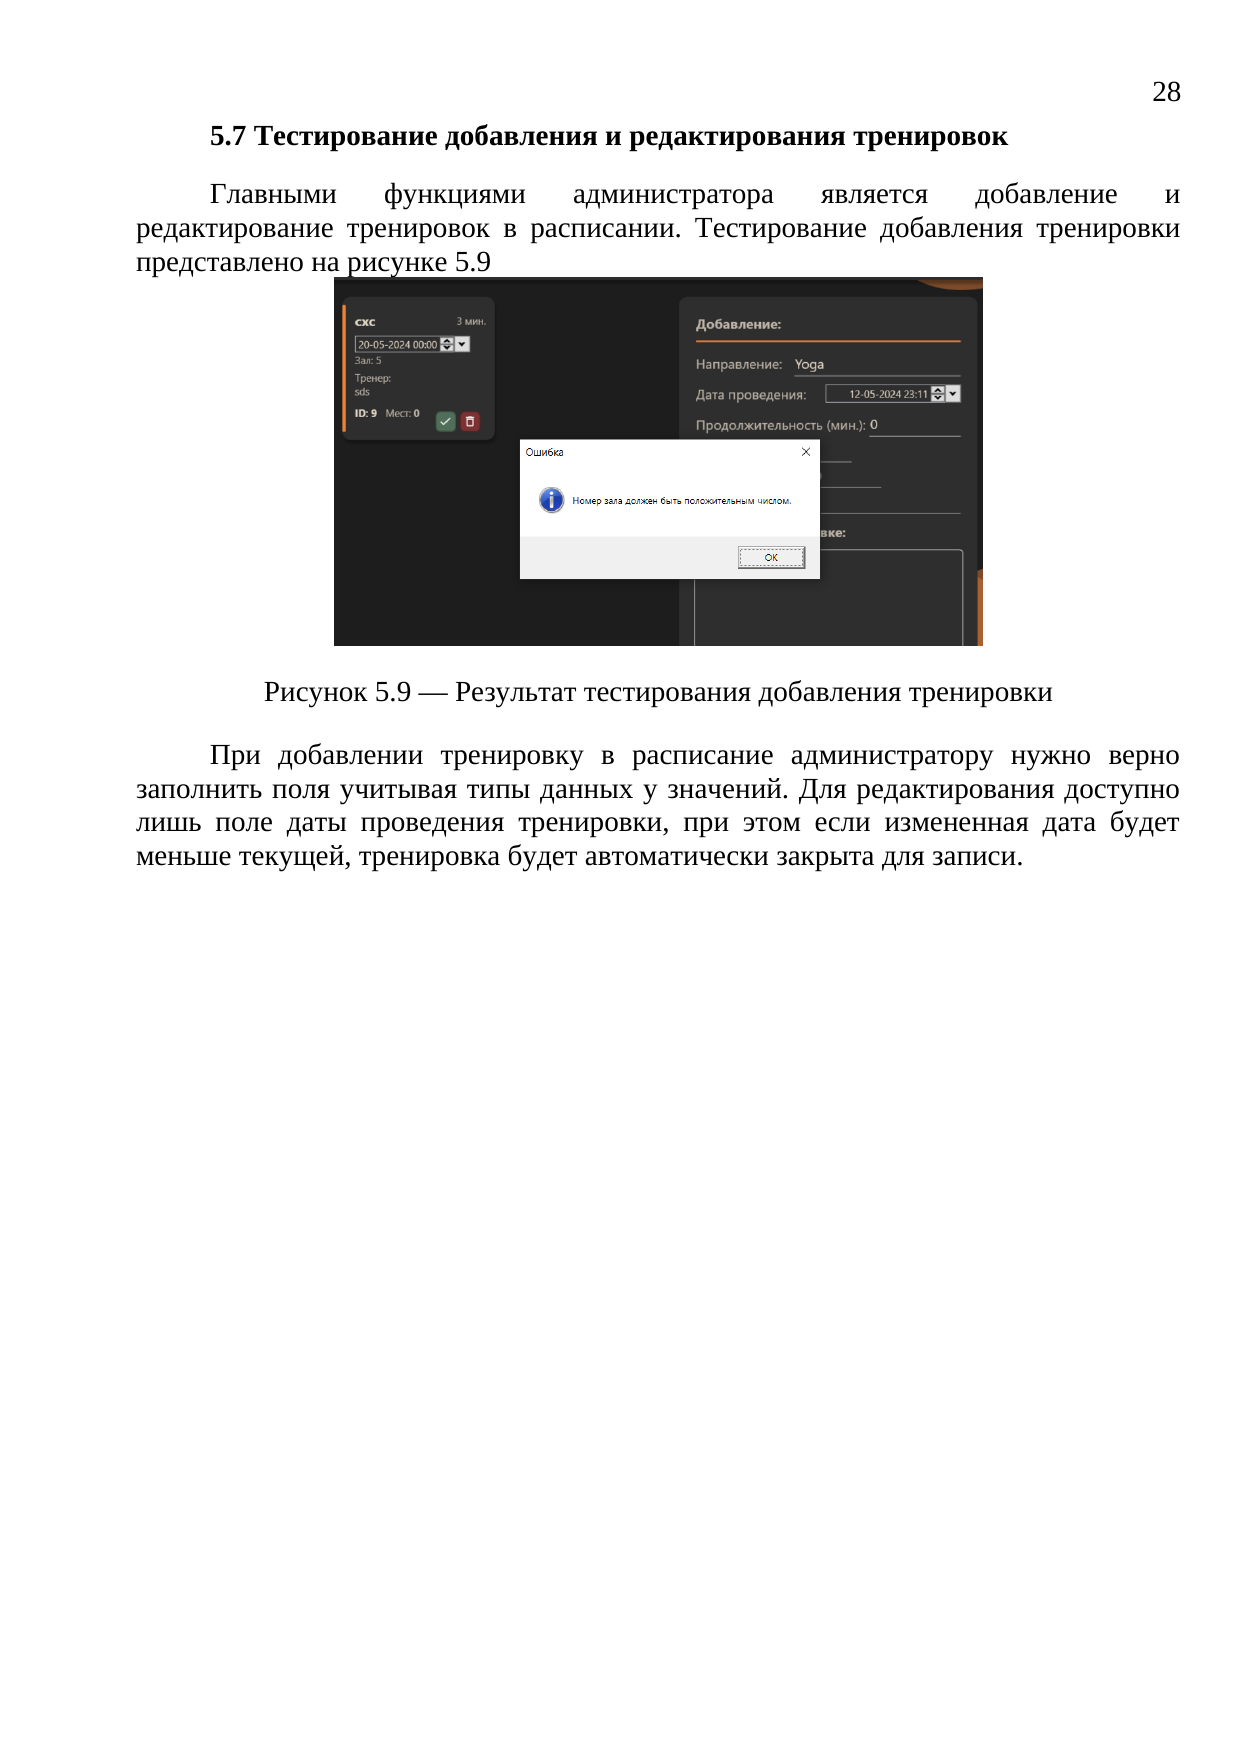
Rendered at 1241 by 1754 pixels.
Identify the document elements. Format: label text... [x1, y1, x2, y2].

text Рисунок 5.9 — Результат тестирования добавления тренировки [136, 674, 1181, 708]
text При добавлении тренировку в расписание администратору нужно верно заполнить поля учитывая типы данных у значений. Для редактирования доступно лишь поле даты проведения тренировки, при этом если измененная дата будет меньше текущей, тренировка будет автоматически закрыта для записи. [136, 737, 1181, 871]
picture [334, 277, 983, 646]
text Главными функциями администратора является добавление и редактирование тренировок в расписании. Тестирование добавления тренировки представлено на рисунке 5.9 [136, 177, 1181, 277]
subtitle 5.7 Тестирование добавления и редактирования тренировок [136, 118, 1181, 152]
